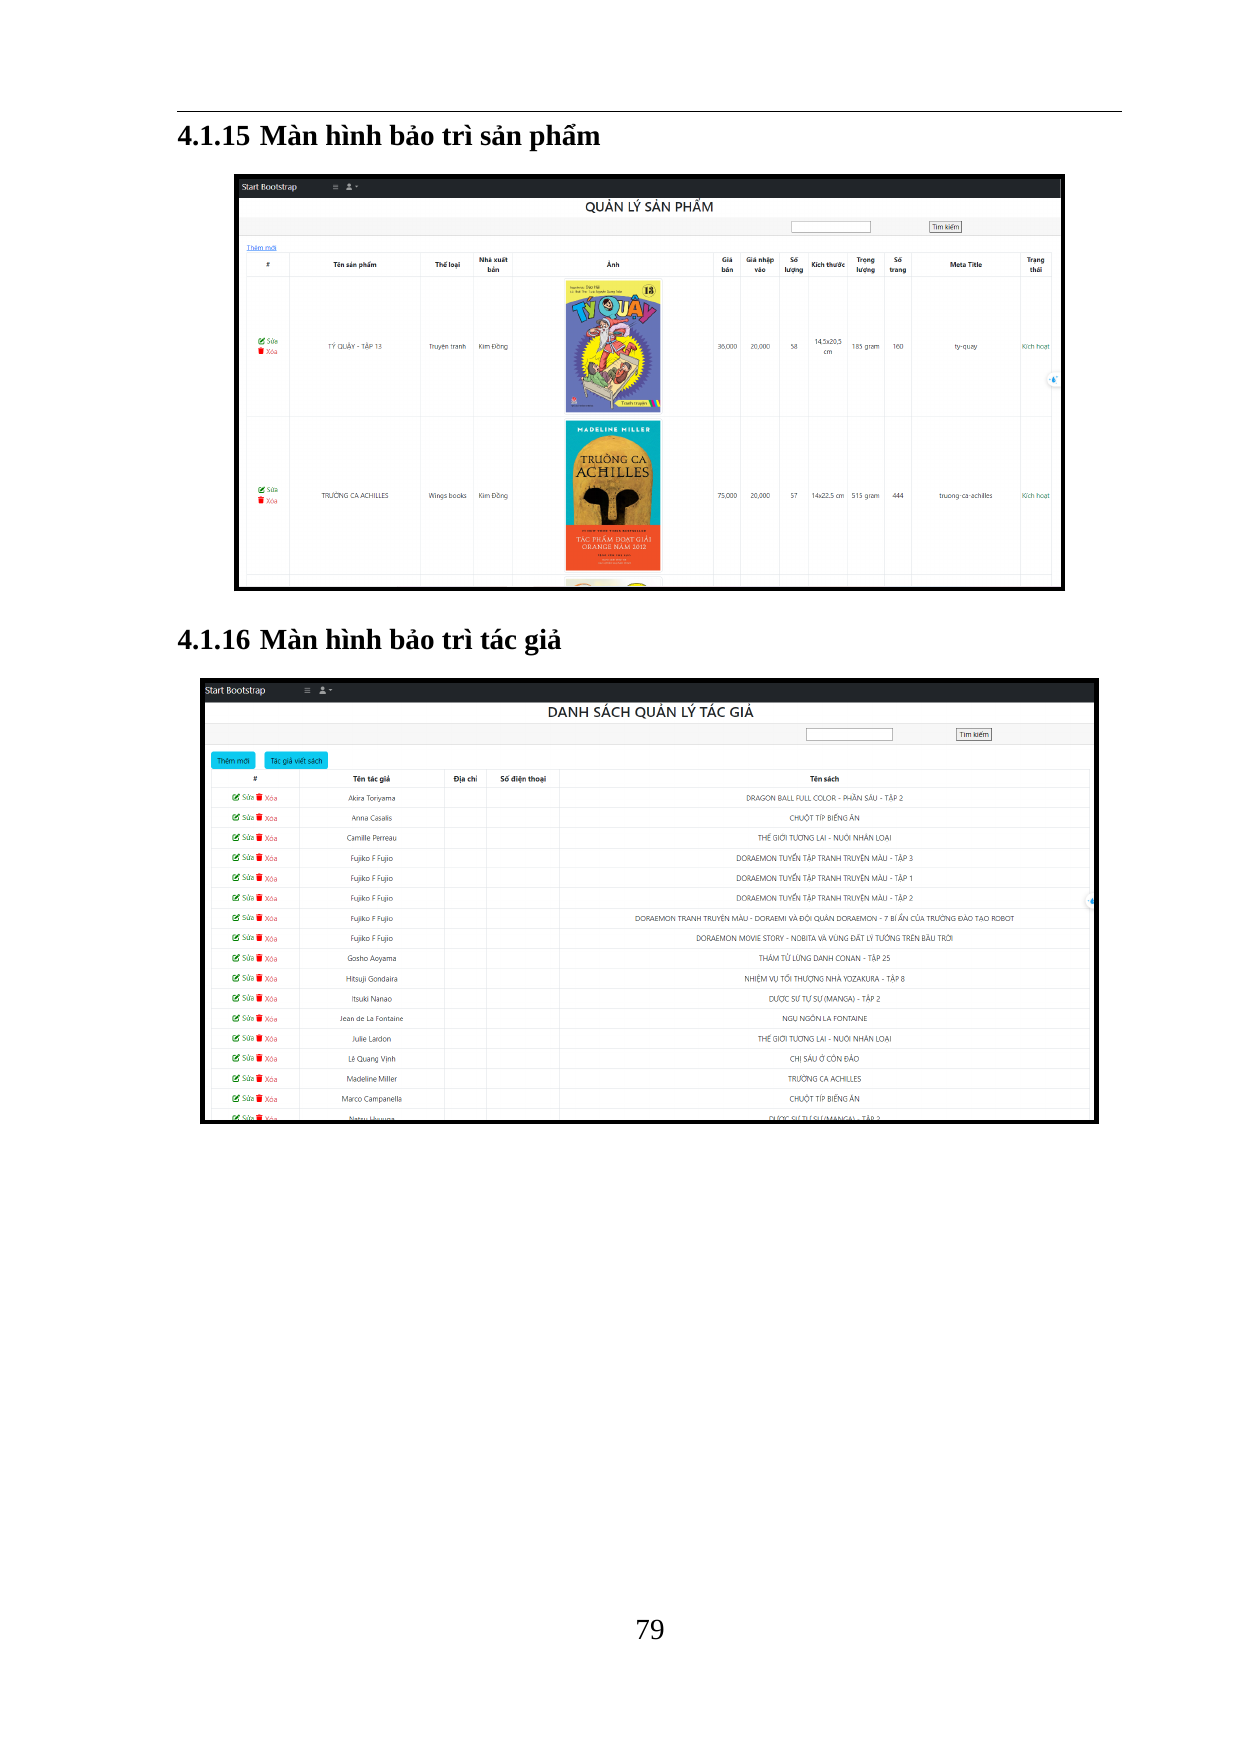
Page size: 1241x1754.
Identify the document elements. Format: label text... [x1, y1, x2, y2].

subtitle Màn hình bảo trì sản phẩm [177, 118, 1122, 152]
subtitle Màn hình bảo trì tác giả [177, 622, 1122, 656]
picture [239, 179, 1061, 587]
picture [205, 683, 1094, 1120]
